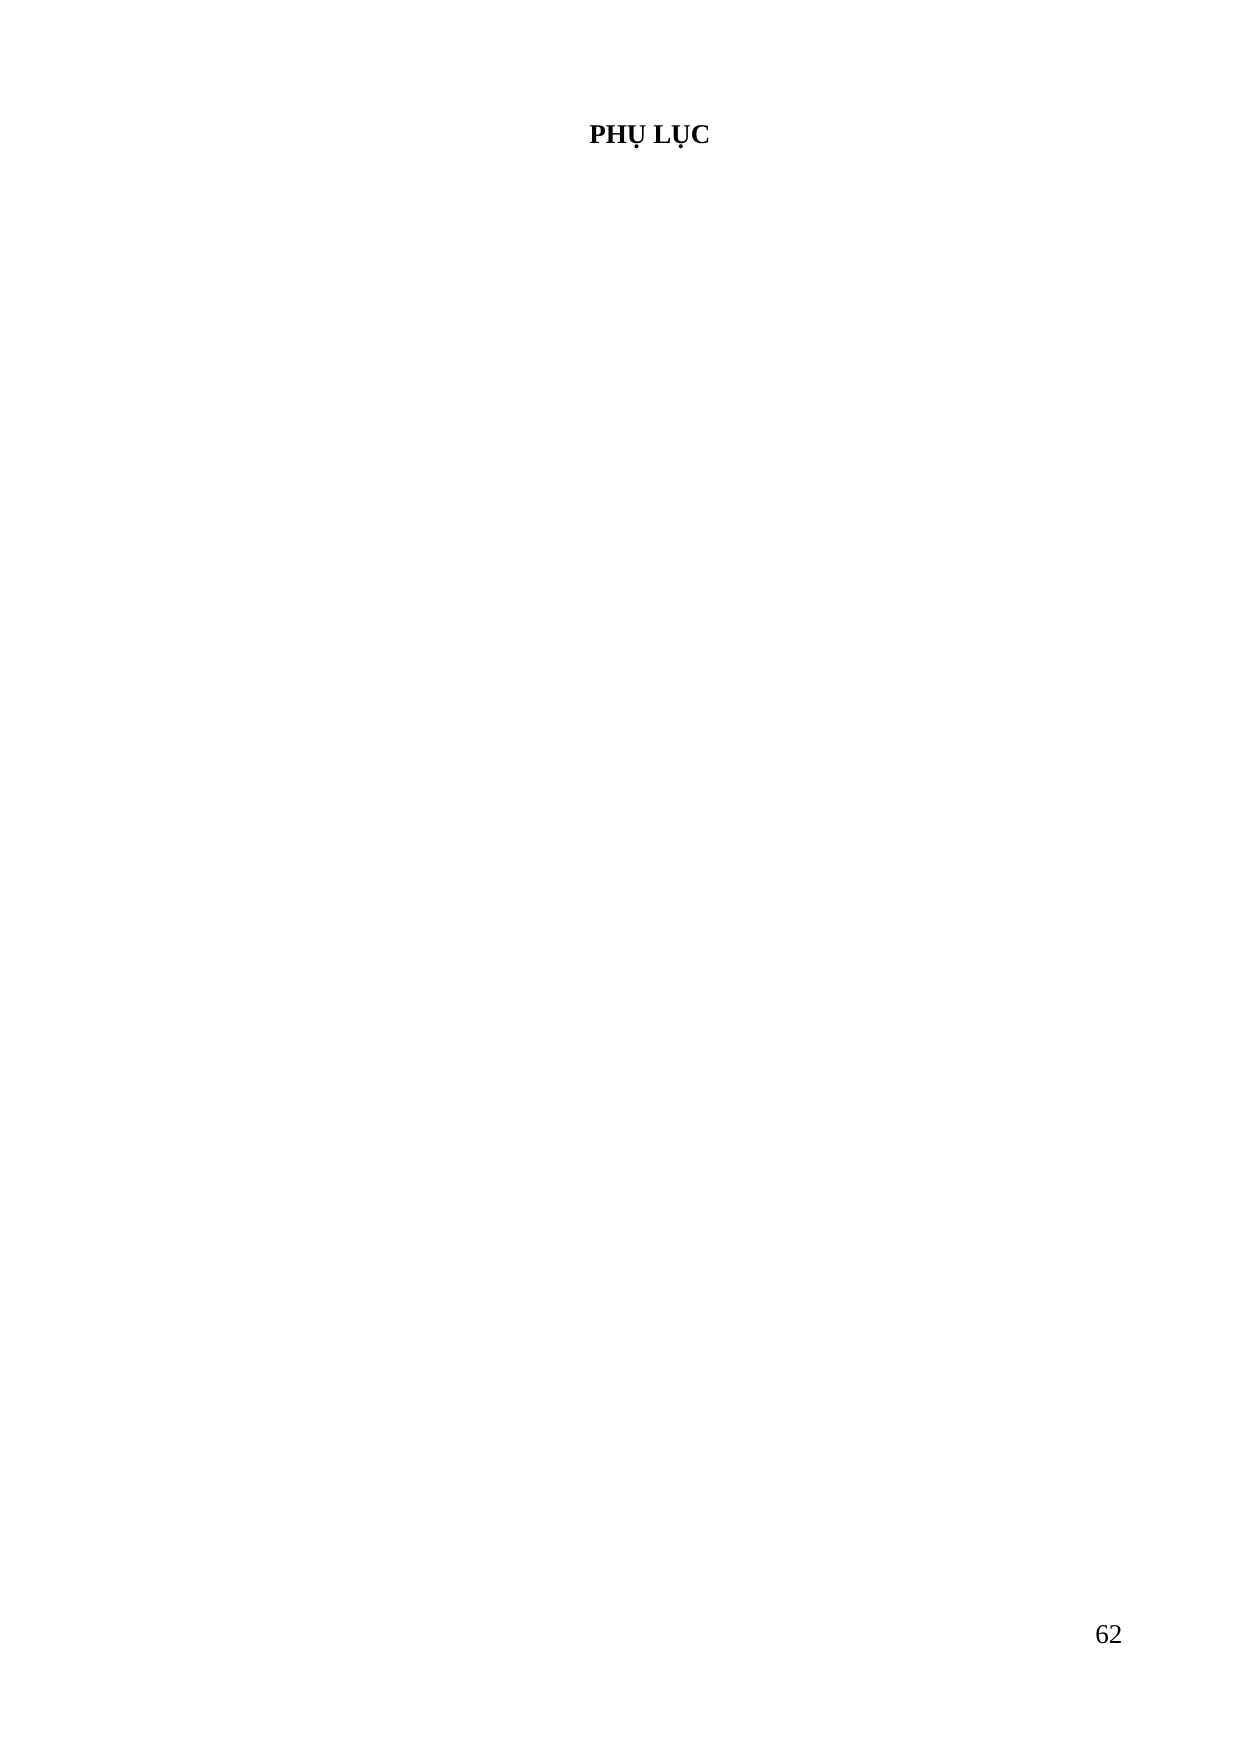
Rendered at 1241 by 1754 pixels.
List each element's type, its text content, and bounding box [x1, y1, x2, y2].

text PHỤ LỤC [177, 118, 1122, 149]
